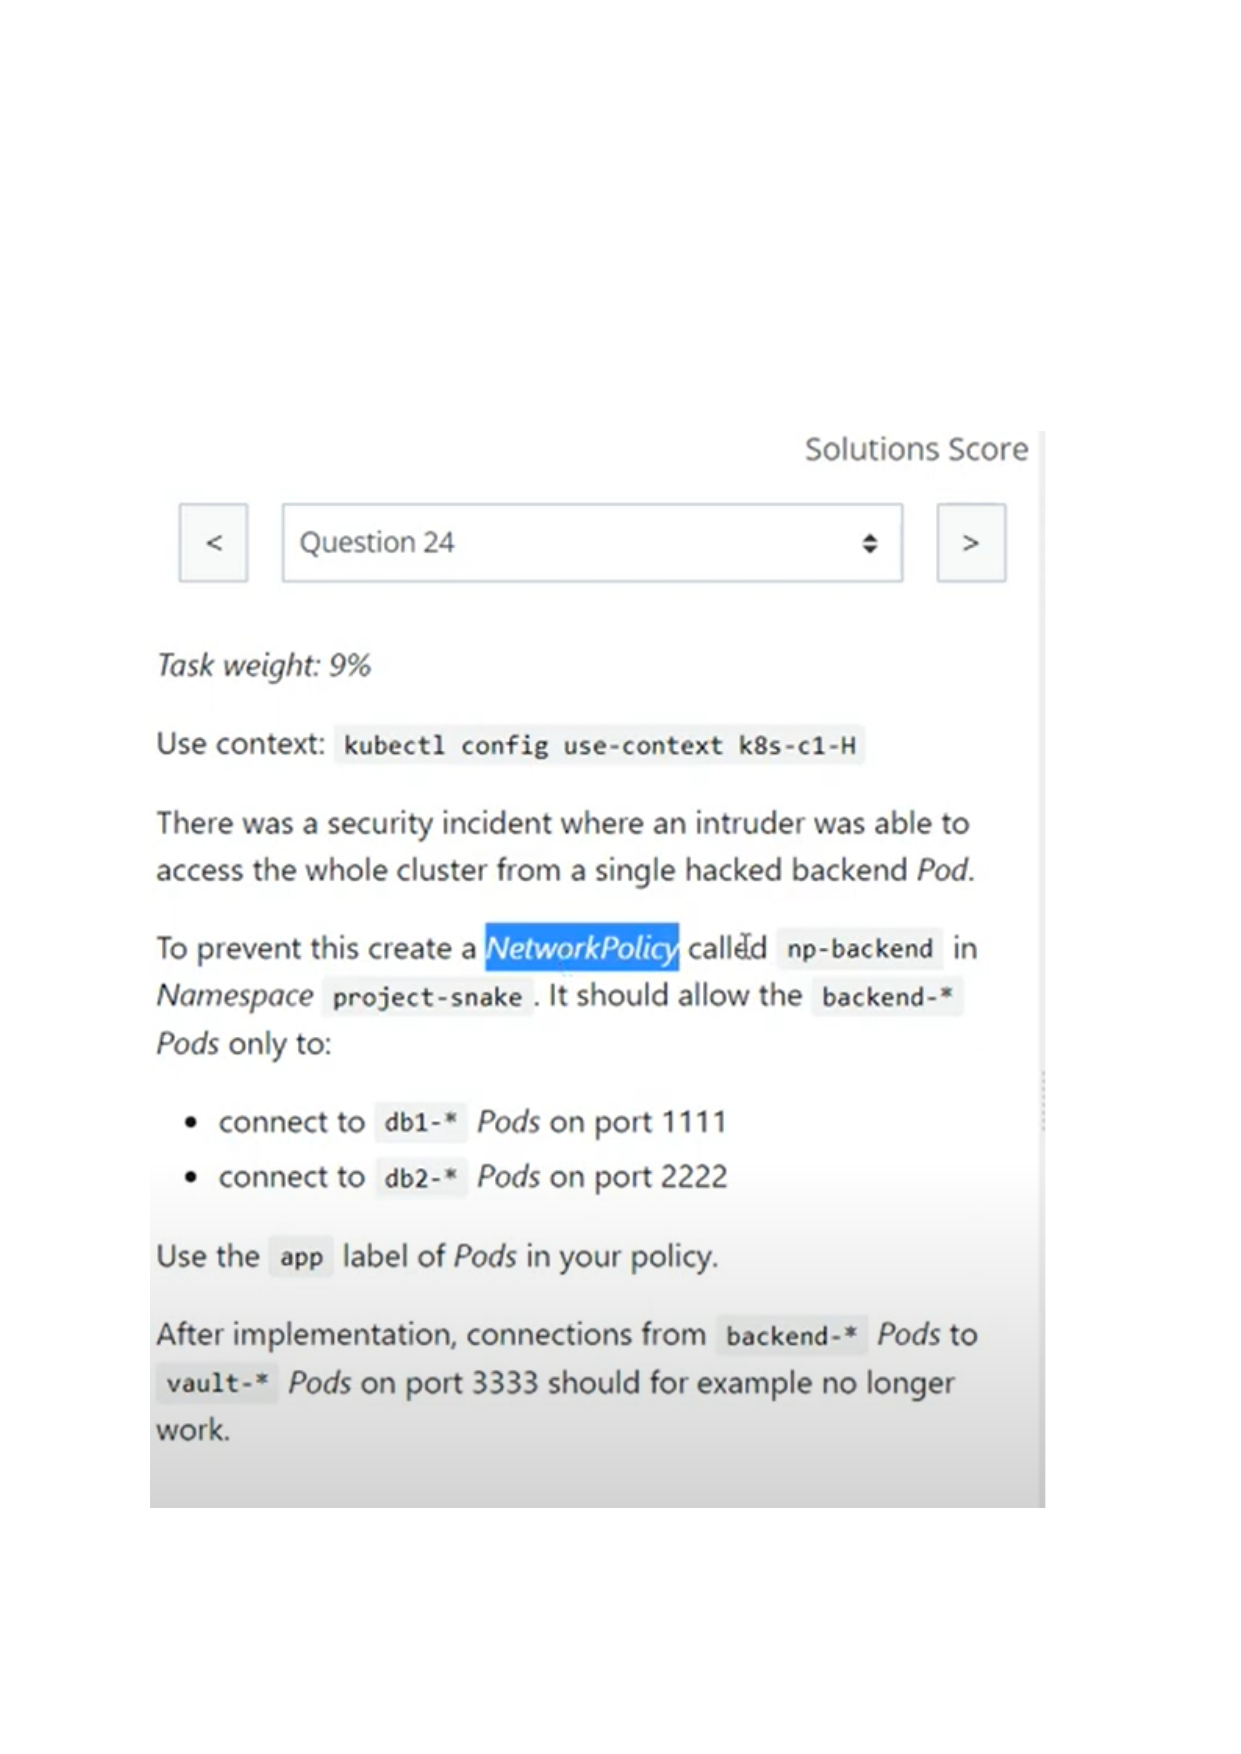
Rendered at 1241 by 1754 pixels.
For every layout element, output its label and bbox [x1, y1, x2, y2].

picture [150, 431, 1046, 1508]
